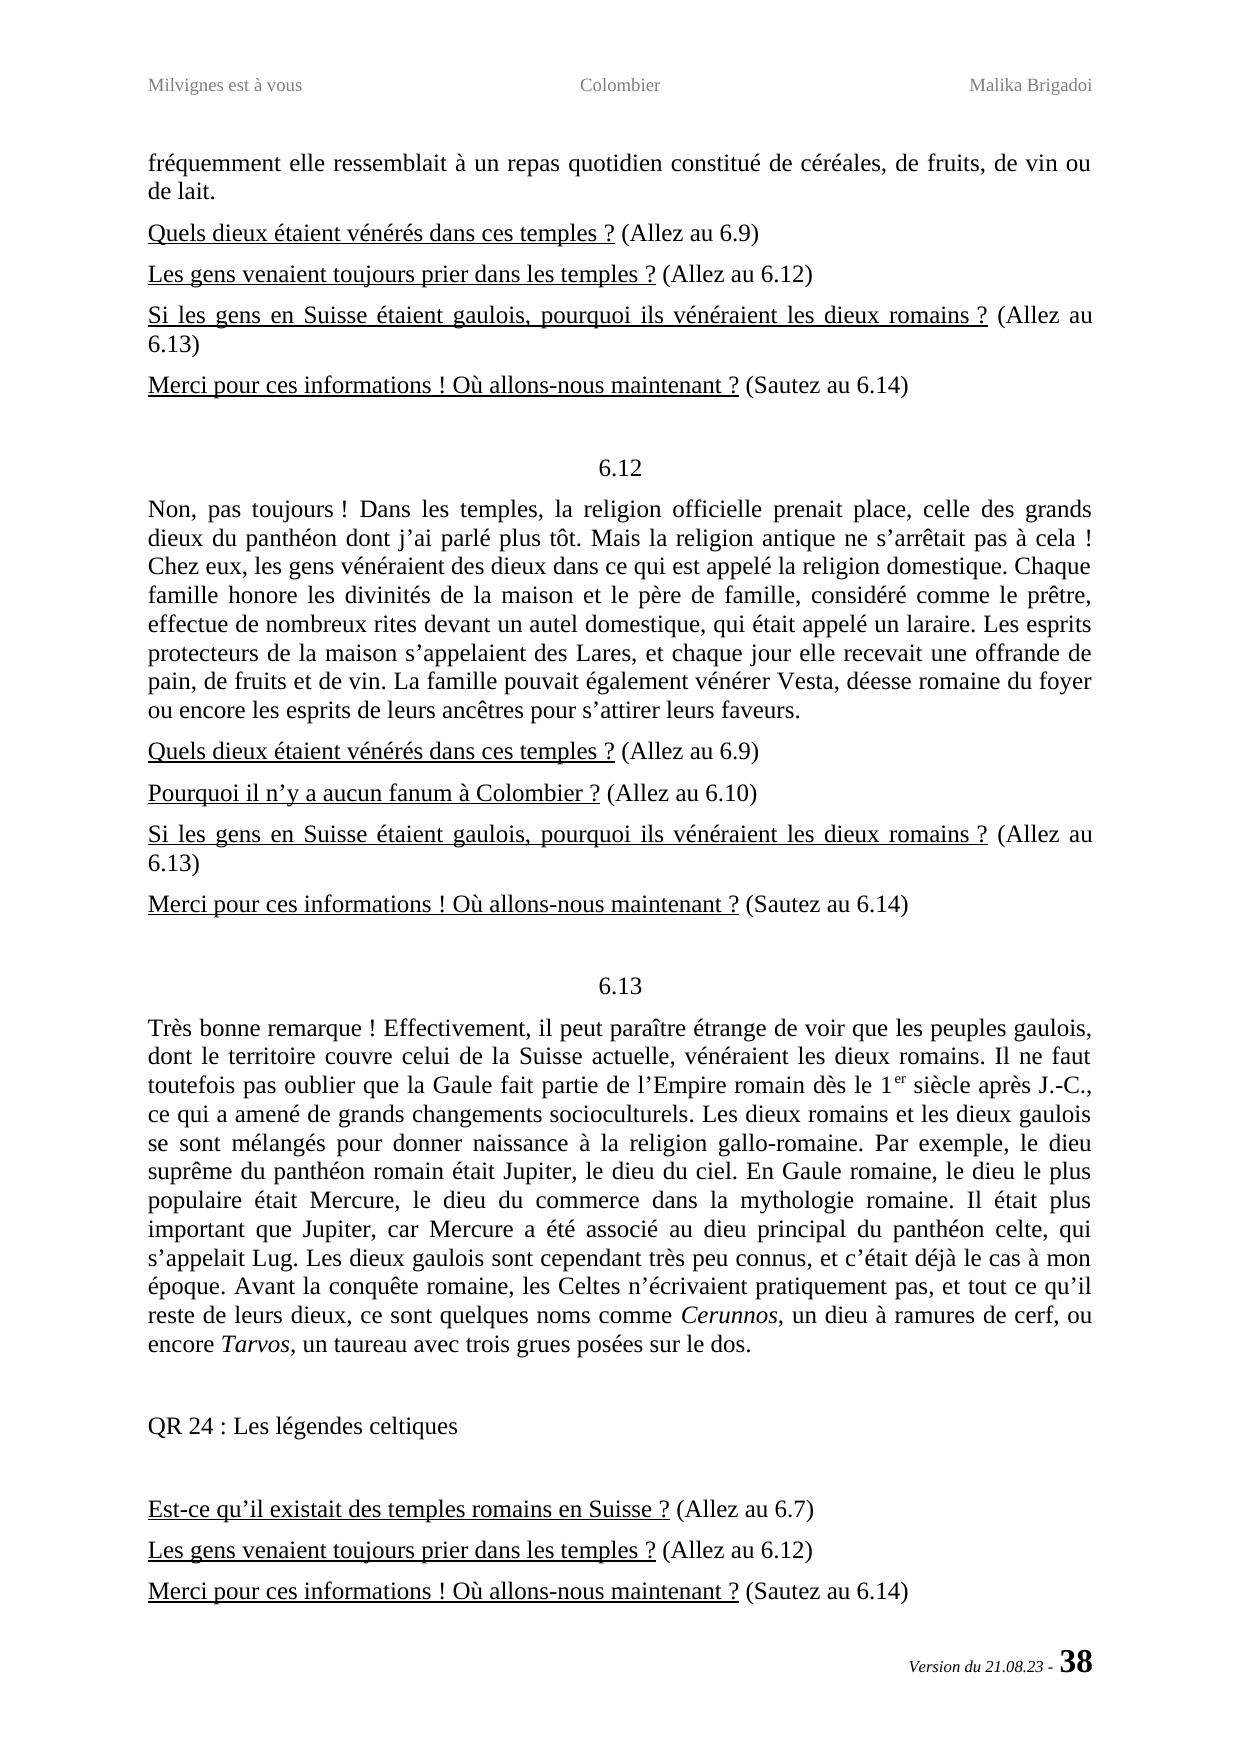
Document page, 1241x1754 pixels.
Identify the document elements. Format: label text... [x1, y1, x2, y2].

text Les gens venaient toujours prier dans les temples ? (Allez au 6.12) [148, 259, 1093, 288]
text Est-ce qu’il existait des temples romains en Suisse ? (Allez au 6.7) [148, 1494, 1093, 1523]
text Merci pour ces informations ! Où allons-nous maintenant ? (Sautez au 6.14) [148, 1576, 1093, 1605]
text Très bonne remarque ! Effectivement, il peut paraître étrange de voir que les peuples gaulois, dont le territoire couvre celui de la Suisse actuelle, vénéraient les dieux romains. Il ne faut toutefois pas oublier que la Gaule fait partie de l’Empire romain dès le 1er siècle après J.-C., ce qui a amené de grands changements socioculturels. Les dieux romains et les dieux gaulois se sont mélangés pour donner naissance à la religion gallo-romaine. Par exemple, le dieu suprême du panthéon romain était Jupiter, le dieu du ciel. En Gaule romaine, le dieu le plus populaire était Mercure, le dieu du commerce dans la mythologie romaine. Il était plus important que Jupiter, car Mercure a été associé au dieu principal du panthéon celte, qui s’appelait Lug. Les dieux gaulois sont cependant très peu connus, et c’était déjà le cas à mon époque. Avant la conquête romaine, les Celtes n’écrivaient pratiquement pas, et tout ce qu’il reste de leurs dieux, ce sont quelques noms comme Cerunnos, un dieu à ramures de cerf, ou encore Tarvos, un taureau avec trois grues posées sur le dos. [148, 1013, 1093, 1358]
text Quels dieux étaient vénérés dans ces temples ? (Allez au 6.9) [148, 218, 1093, 246]
text 6.12 [148, 453, 1093, 481]
text QR 24 : Les légendes celtiques [148, 1411, 1093, 1440]
text Merci pour ces informations ! Où allons-nous maintenant ? (Sautez au 6.14) [148, 370, 1093, 399]
text Merci pour ces informations ! Où allons-nous maintenant ? (Sautez au 6.14) [148, 889, 1093, 918]
text Non, pas toujours ! Dans les temples, la religion officielle prenait place, celle des grands dieux du panthéon dont j’ai parlé plus tôt. Mais la religion antique ne s’arrêtait pas à cela ! Chez eux, les gens vénéraient des dieux dans ce qui est appelé la religion domestique. Chaque famille honore les divinités de la maison et le père de famille, considéré comme le prêtre, effectue de nombreux rites devant un autel domestique, qui était appelé un laraire. Les esprits protecteurs de la maison s’appelaient des Lares, et chaque jour elle recevait une offrande de pain, de fruits et de vin. La famille pouvait également vénérer Vesta, déesse romaine du foyer ou encore les esprits de leurs ancêtres pour s’attirer leurs faveurs. [148, 494, 1093, 724]
text Les gens venaient toujours prier dans les temples ? (Allez au 6.12) [148, 1535, 1093, 1564]
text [148, 148, 1093, 205]
text Quels dieux étaient vénérés dans ces temples ? (Allez au 6.9) [148, 736, 1093, 765]
text Pourquoi il n’y a aucun fanum à Colombier ? (Allez au 6.10) [148, 778, 1093, 806]
text Si les gens en Suisse étaient gaulois, pourquoi ils vénéraient les dieux romains ? (Allez au 6.13) [148, 300, 1093, 358]
text 6.13 [148, 971, 1093, 1000]
text Si les gens en Suisse étaient gaulois, pourquoi ils vénéraient les dieux romains ? (Allez au 6.13) [148, 819, 1093, 876]
